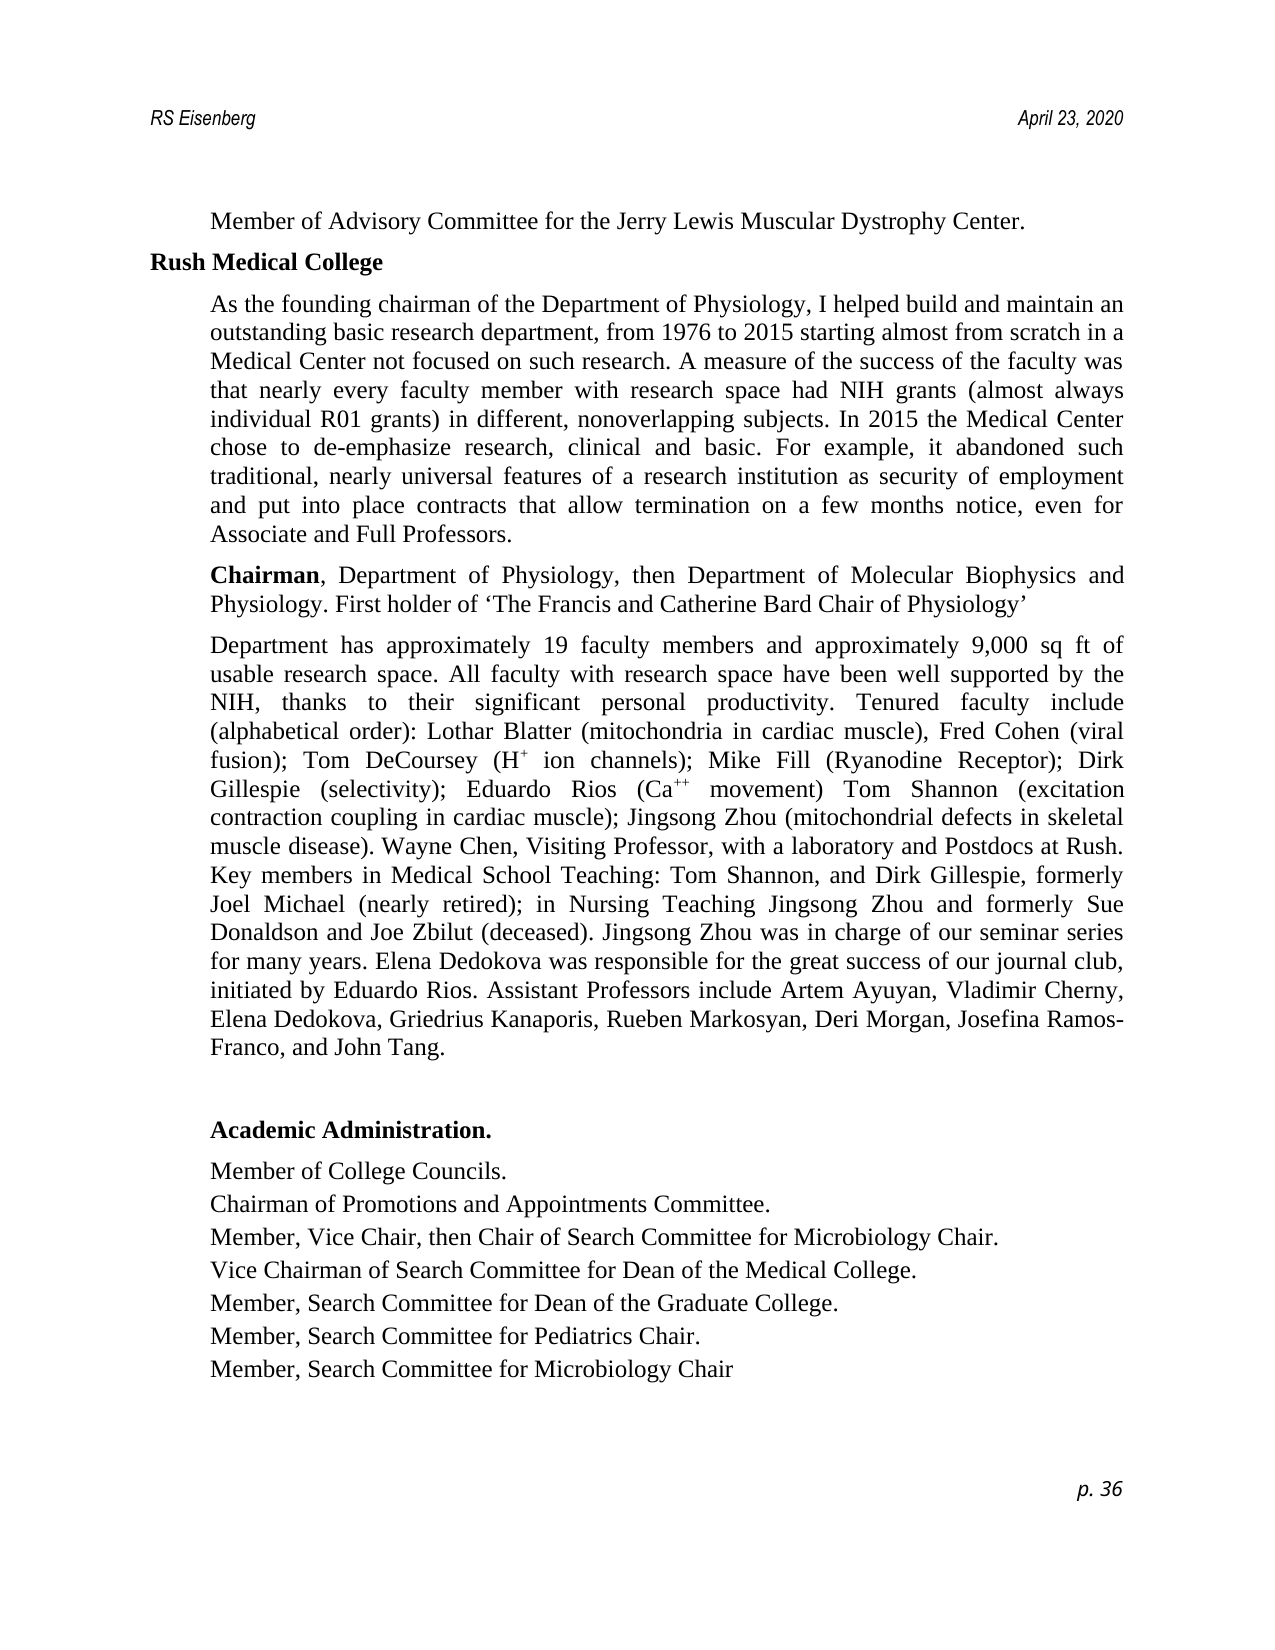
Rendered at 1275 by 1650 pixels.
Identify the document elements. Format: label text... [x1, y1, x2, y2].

text Member, Search Committee for Pediatrics Chair. [210, 1321, 1125, 1349]
text As the founding chairman of the Department of Physiology, I helped build and maintain an outstanding basic research department, from 1976 to 2015 starting almost from scratch in a Medical Center not focused on such research. A measure of the success of the faculty was that nearly every faculty member with research space had NIH grants (almost always individual R01 grants) in different, nonoverlapping subjects. In 2015 the Medical Center chose to de-emphasize research, clinical and basic. For example, it abandoned such traditional, nearly universal features of a research institution as security of employment and put into place contracts that allow termination on a few months notice, even for Associate and Full Professors. [210, 289, 1125, 547]
text Member, Vice Chair, then Chair of Search Committee for Microbiology Chair. [210, 1222, 1125, 1251]
text Member of College Councils. [210, 1156, 1125, 1185]
text Department has approximately 19 faculty members and approximately 9,000 sq ft of usable research space. All faculty with research space have been well supported by the NIH, thanks to their significant personal productivity. Tenured faculty include (alphabetical order): Lothar Blatter (mitochondria in cardiac muscle), Fred Cohen (viral fusion); Tom DeCoursey (H+ ion channels); Mike Fill (Ryanodine Receptor); Dirk Gillespie (selectivity); Eduardo Rios (Ca++ movement) Tom Shannon (excitation contraction coupling in cardiac muscle); Jingsong Zhou (mitochondrial defects in skeletal muscle disease). Wayne Chen, Visiting Professor, with a laboratory and Postdocs at Rush. Key members in Medical School Teaching: Tom Shannon, and Dirk Gillespie, formerly Joel Michael (nearly retired); in Nursing Teaching Jingsong Zhou and formerly Sue Donaldson and Joe Zbilut (deceased). Jingsong Zhou was in charge of our seminar series for many years. Elena Dedokova was responsible for the great success of our journal club, initiated by Eduardo Rios. Assistant Professors include Artem Ayuyan, Vladimir Cherny, Elena Dedokova, Griedrius Kanaporis, Rueben Markosyan, Deri Morgan, Josefina Ramos-Franco, and John Tang. [210, 630, 1125, 1061]
text Member, Search Committee for Microbiology Chair [210, 1354, 1125, 1382]
text Rush Medical College [150, 247, 1125, 276]
text Vice Chairman of Search Committee for Dean of the Medical College. [210, 1255, 1125, 1284]
text Member of Advisory Committee for the Jerry Lewis Muscular Dystrophy Center. [210, 206, 1125, 235]
text Chairman, Department of Physiology, then Department of Molecular Biophysics and Physiology. First holder of ‘The Francis and Catherine Bard Chair of Physiology’ [210, 560, 1125, 617]
text Chairman of Promotions and Appointments Committee. [210, 1189, 1125, 1218]
text Member, Search Committee for Dean of the Graduate College. [210, 1288, 1125, 1317]
text Academic Administration. [210, 1115, 1125, 1144]
